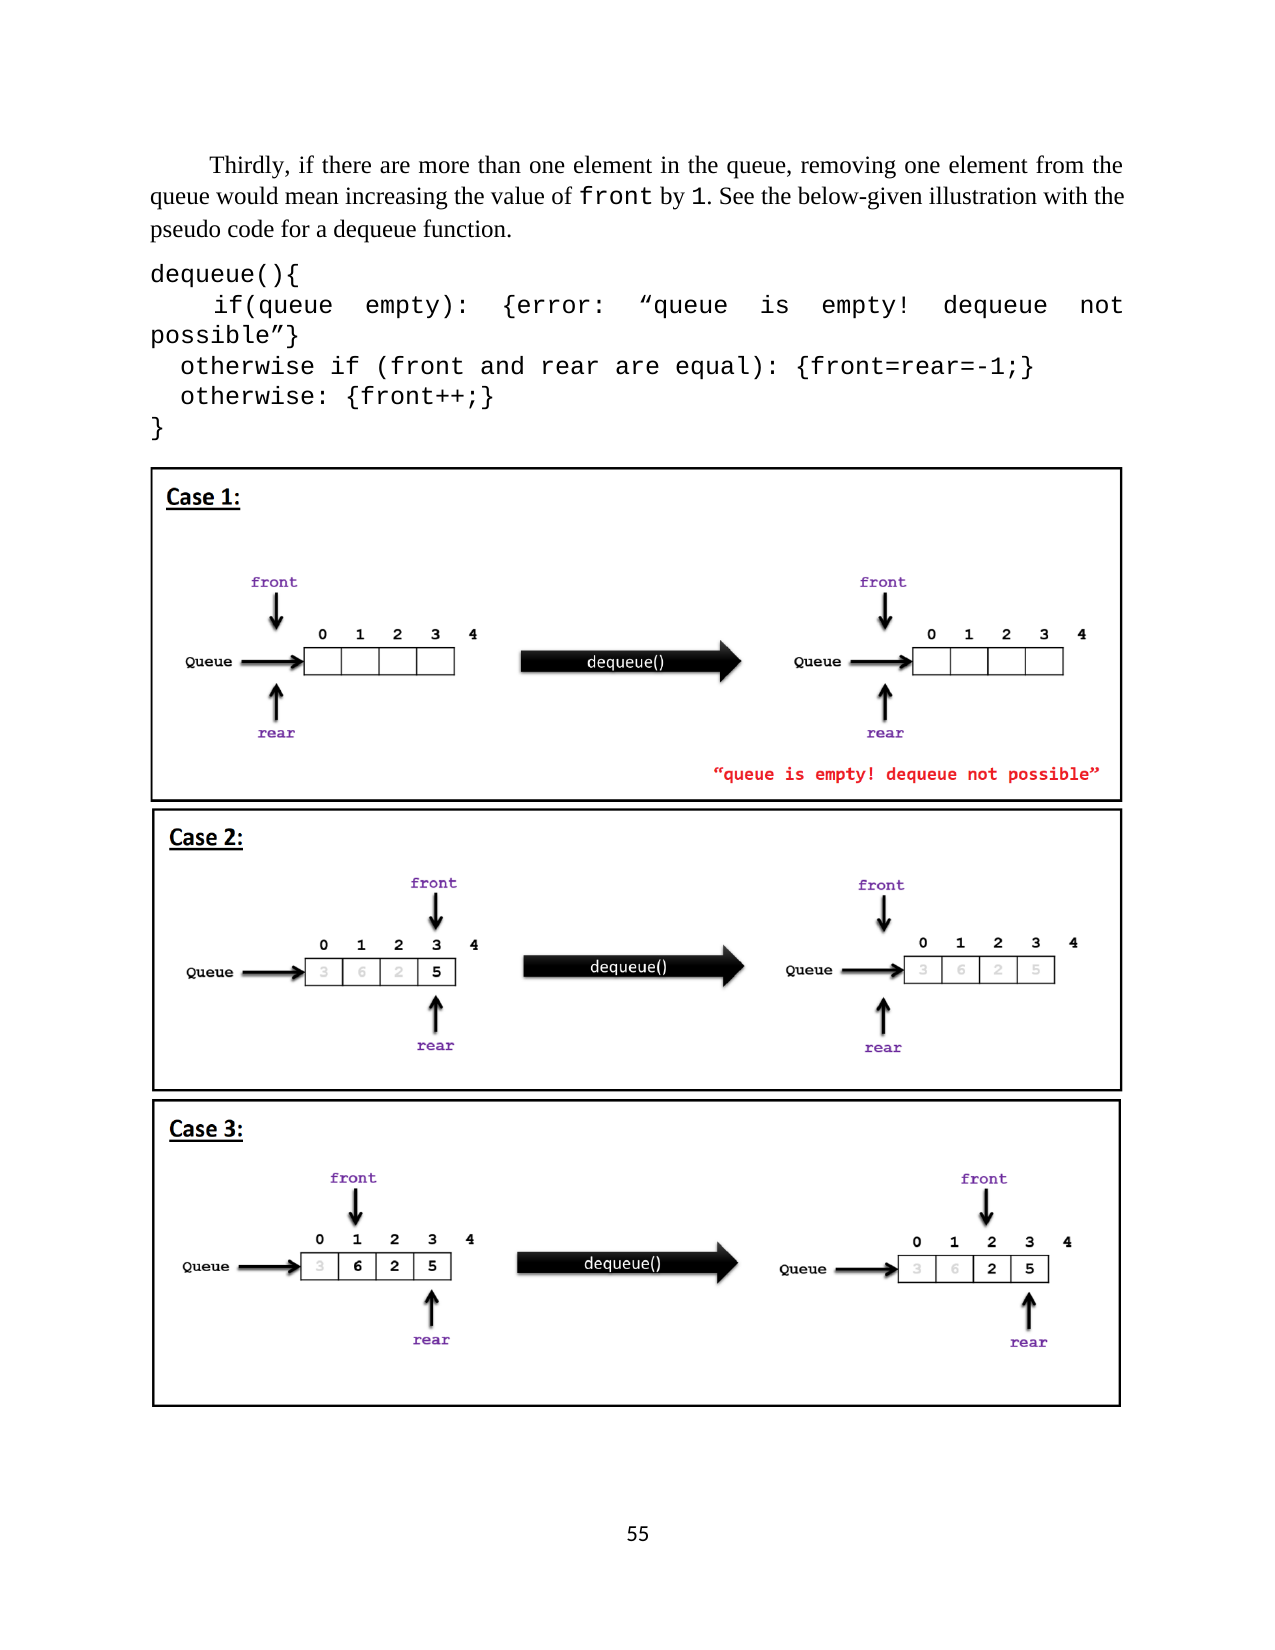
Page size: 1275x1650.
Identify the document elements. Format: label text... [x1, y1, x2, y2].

text Thirdly, if there are more than one element in the queue, removing one element from the queue would mean increasing the value of front by 1. See the below-given illustration with the pseudo code for a dequeue function. [150, 150, 1125, 243]
text } [150, 414, 1125, 443]
text if(queue empty): {error: “queue is empty! dequeue not possible”} [150, 292, 1125, 351]
picture [150, 461, 1125, 1409]
text dequeue(){ [150, 262, 1125, 290]
text otherwise if (front and rear are equal): {front=rear=-1;} [150, 353, 1125, 382]
text otherwise: {front++;} [150, 384, 1125, 412]
